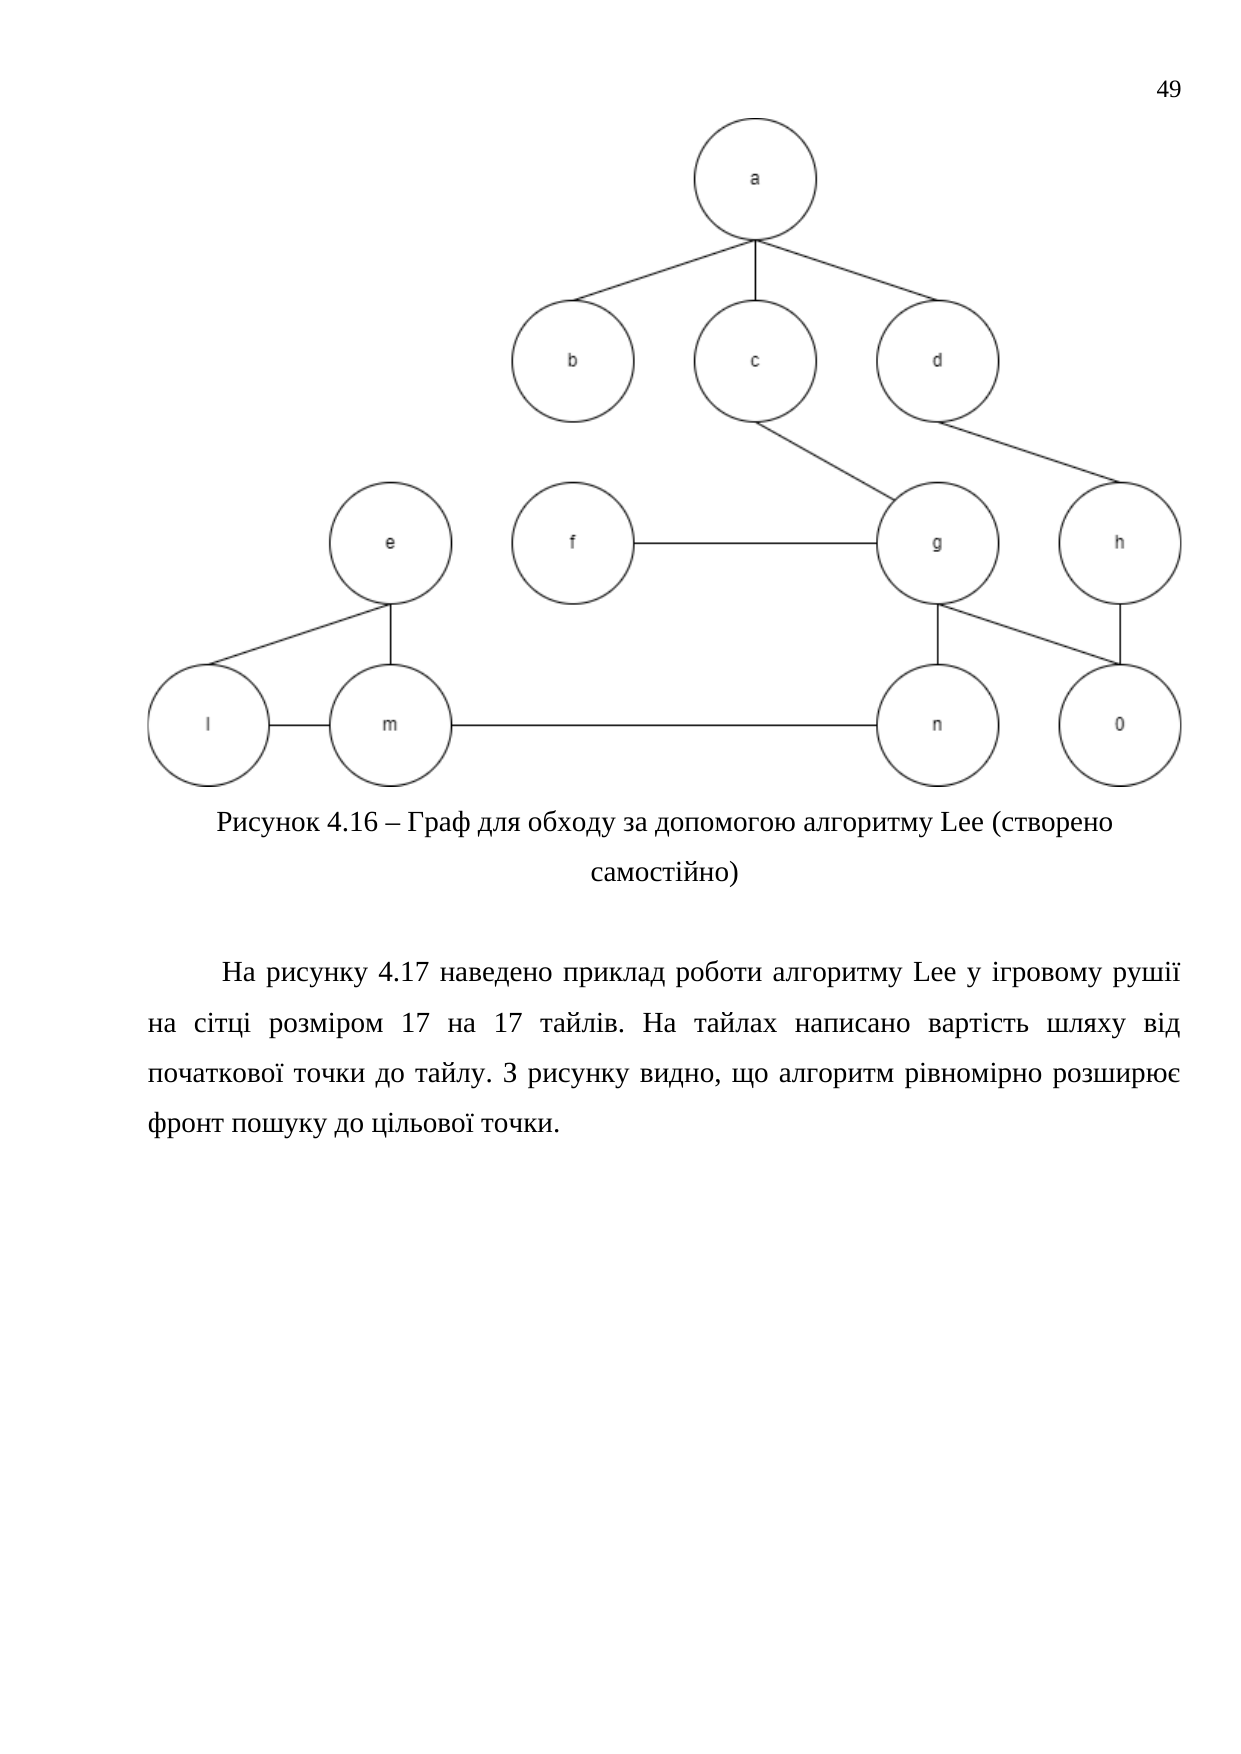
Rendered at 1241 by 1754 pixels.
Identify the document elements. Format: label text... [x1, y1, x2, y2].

text Рисунок 4.16 – Граф для обходу за допомогою алгоритму Lee (створено самостійно) [148, 804, 1181, 887]
picture [147, 118, 1182, 787]
text На рисунку 4.17 наведено приклад роботи алгоритму Lee у ігровому рушії на сітці розміром 17 на 17 тайлів. На тайлах написано вартість шляху від початкової точки до тайлу. З рисунку видно, що алгоритм рівномірно розширює фронт пошуку до цільової точки. [148, 954, 1181, 1139]
